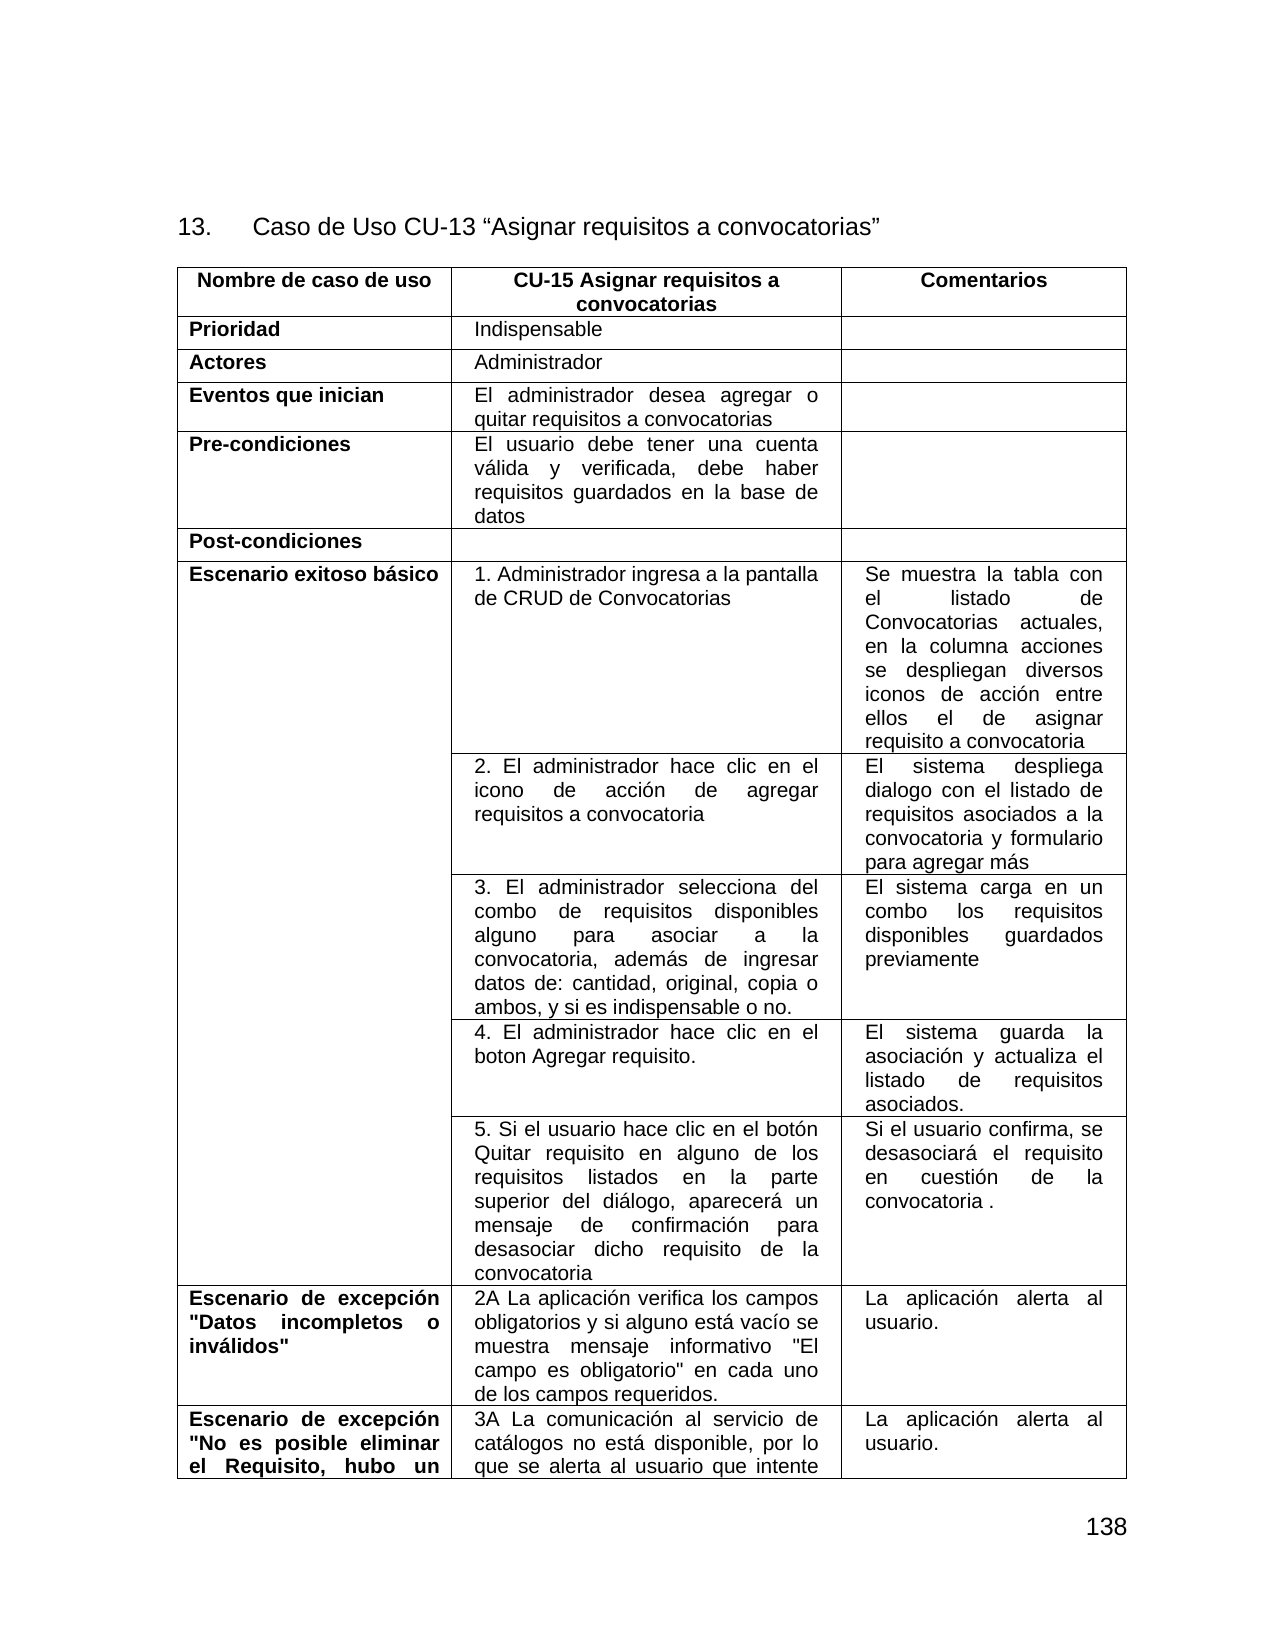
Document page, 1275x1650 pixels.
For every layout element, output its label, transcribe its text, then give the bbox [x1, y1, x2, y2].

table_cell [452, 1406, 841, 1478]
table_cell Indispensable [452, 317, 841, 349]
table_cell Post-condiciones [178, 529, 451, 561]
table_cell El administrador desea agregar o quitar requisitos a convocatorias [452, 383, 841, 431]
table_cell Actores [178, 350, 451, 382]
table_cell Pre-condiciones [178, 432, 451, 528]
table_cell El sistema carga en un combo los requisitos disponibles guardados previamente [842, 875, 1126, 1019]
table_cell 1. Administrador ingresa a la pantalla de CRUD de Convocatorias [452, 562, 841, 753]
table_header Comentarios [842, 268, 1126, 316]
table_cell [842, 529, 1126, 561]
table_cell 2. El administrador hace clic en el icono de acción de agregar requisitos a convocatoria [452, 754, 841, 874]
table_cell Escenario de excepción "Datos incompletos o inválidos" [178, 1286, 451, 1405]
table_cell El usuario debe tener una cuenta válida y verificada, debe haber requisitos guardados en la base de datos [452, 432, 841, 528]
table_cell Prioridad [178, 317, 451, 349]
table_cell [842, 432, 1126, 528]
table_cell [452, 529, 841, 561]
table_cell Escenario exitoso básico [178, 562, 451, 1284]
table_cell Administrador [452, 350, 841, 382]
table_cell Eventos que inician [178, 383, 451, 431]
table_cell [842, 317, 1126, 349]
table_header CU-15 Asignar requisitos a convocatorias [452, 268, 841, 316]
table_cell [842, 383, 1126, 431]
table_header Nombre de caso de uso [178, 268, 451, 316]
table_cell Se muestra la tabla con el listado de Convocatorias actuales, en la columna acciones se despliegan diversos iconos de acción entre ellos el de asignar requisito a convocatoria [842, 562, 1126, 753]
table_cell 2A La aplicación verifica los campos obligatorios y si alguno está vacío se muestra mensaje informativo "El campo es obligatorio" en cada uno de los campos requeridos. [452, 1286, 841, 1405]
table_cell La aplicación alerta al usuario. [842, 1286, 1126, 1405]
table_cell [842, 1406, 1126, 1478]
table_cell El sistema despliega dialogo con el listado de requisitos asociados a la convocatoria y formulario para agregar más [842, 754, 1126, 874]
table_cell El sistema guarda la asociación y actualiza el listado de requisitos asociados. [842, 1020, 1126, 1116]
table_cell Si el usuario confirma, se desasociará el requisito en cuestión de la convocatoria . [842, 1117, 1126, 1284]
table_cell [842, 350, 1126, 382]
table_cell 4. El administrador hace clic en el boton Agregar requisito. [452, 1020, 841, 1116]
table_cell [178, 1406, 451, 1478]
subtitle Caso de Uso CU-13 “Asignar requisitos a convocatorias” [177, 212, 1127, 240]
table_cell 5. Si el usuario hace clic en el botón Quitar requisito en alguno de los requisitos listados en la parte superior del diálogo, aparecerá un mensaje de confirmación para desasociar dicho requisito de la convocatoria [452, 1117, 841, 1284]
table_cell 3. El administrador selecciona del combo de requisitos disponibles alguno para asociar a la convocatoria, además de ingresar datos de: cantidad, original, copia o ambos, y si es indispensable o no. [452, 875, 841, 1019]
